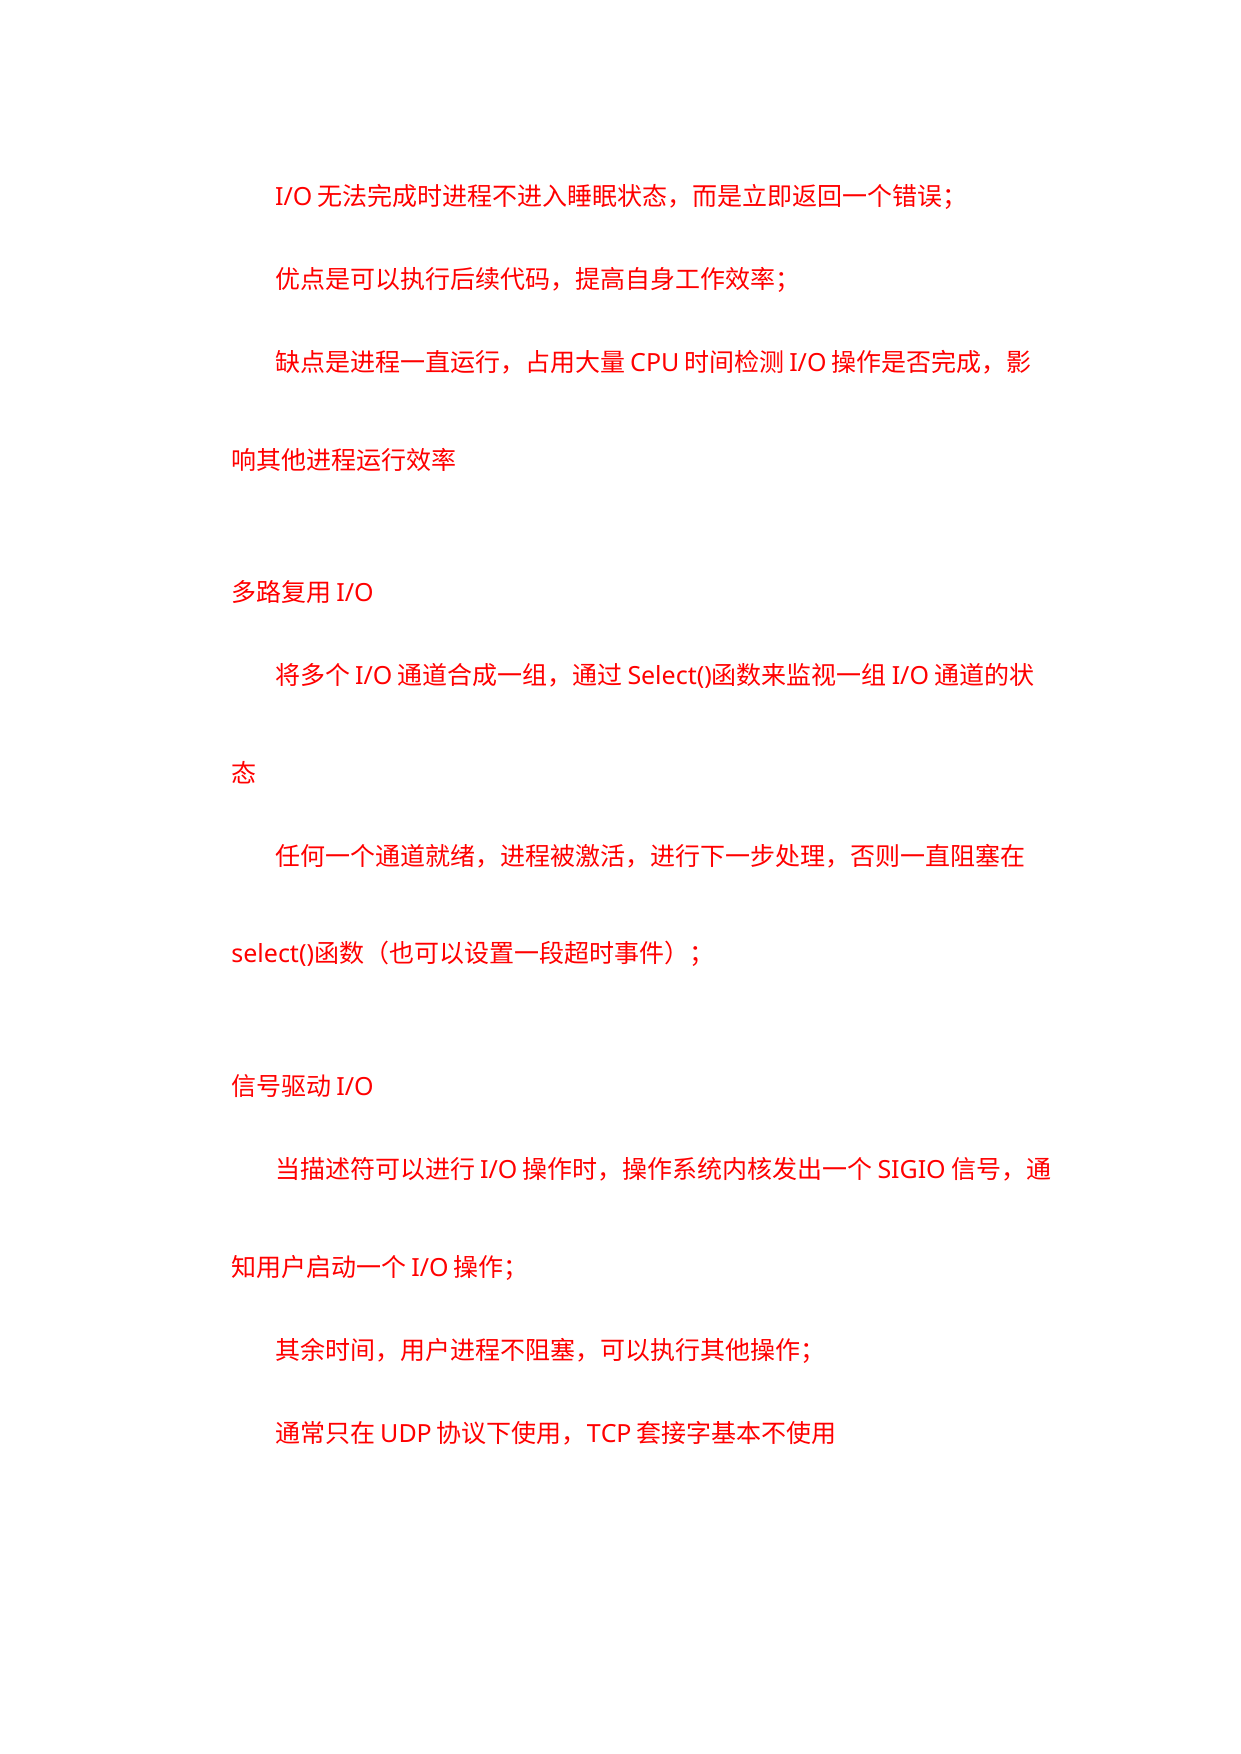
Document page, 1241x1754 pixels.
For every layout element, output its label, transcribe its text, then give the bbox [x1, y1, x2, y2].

text 当描述符可以进行I/O操作时，操作系统内核发出一个SIGIO信号，通知用户启动一个I/O操作； [231, 1135, 1053, 1298]
text 缺点是进程一直运行，占用大量CPU时间检测I/O操作是否完成，影响其他进程运行效率 [231, 328, 1053, 491]
text 通常只在UDP协议下使用，TCP套接字基本不使用 [231, 1399, 1053, 1464]
text 多路复用I/O [187, 558, 1053, 623]
text I/O无法完成时进程不进入睡眠状态，而是立即返回一个错误； [231, 162, 1053, 227]
text 任何一个通道就绪，进程被激活，进行下一步处理，否则一直阻塞在select()函数（也可以设置一段超时事件）； [231, 822, 1053, 984]
text 将多个I/O通道合成一组，通过Select()函数来监视一组I/O通道的状态 [231, 641, 1053, 804]
text 其余时间，用户进程不阻塞，可以执行其他操作； [231, 1316, 1053, 1381]
text 信号驱动I/O [187, 1052, 1053, 1117]
text 优点是可以执行后续代码，提高自身工作效率； [231, 245, 1053, 310]
